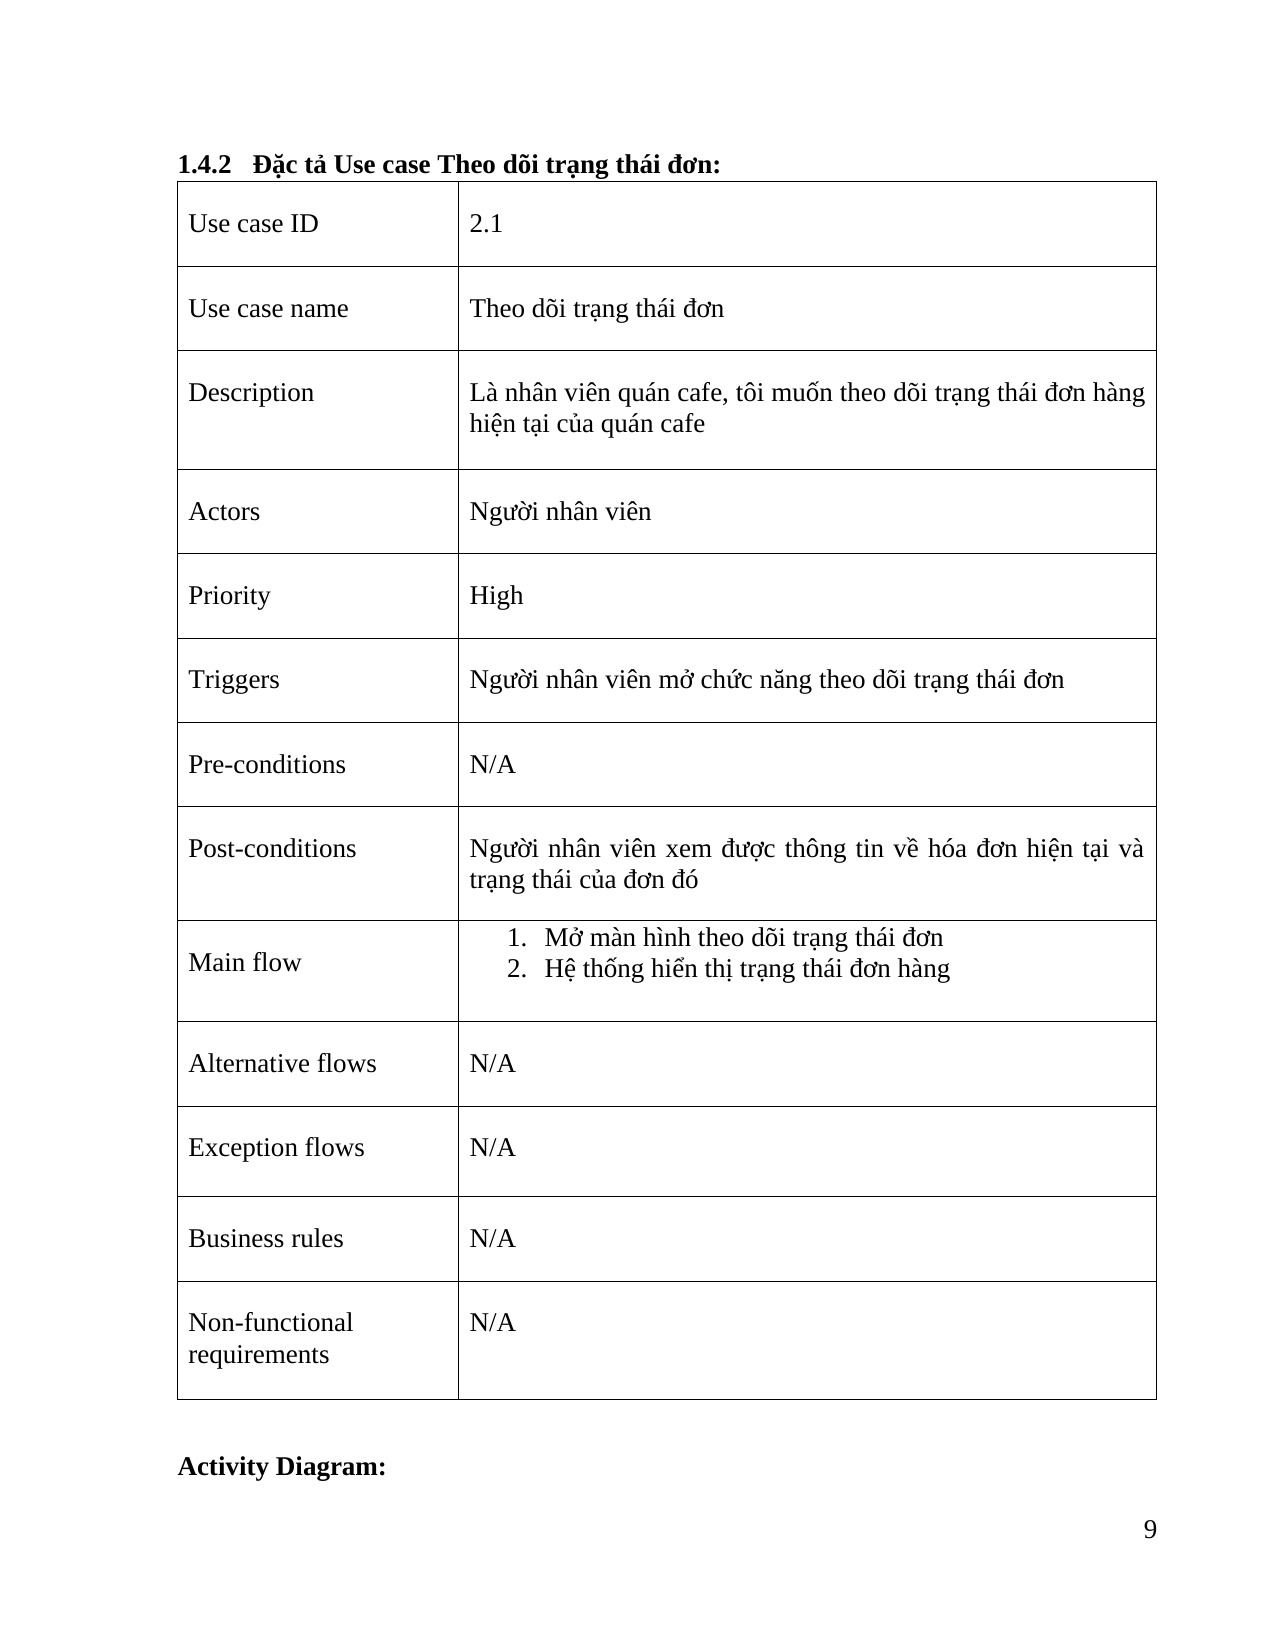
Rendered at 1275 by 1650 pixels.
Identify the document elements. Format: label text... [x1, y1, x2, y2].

table_header 2.1 [459, 182, 1156, 266]
table_cell Use case name [178, 267, 458, 350]
table_header Use case ID [178, 182, 458, 266]
table_cell Non-functional requirements [178, 1282, 458, 1399]
subtitle Đặc tả Use case Theo dõi trạng thái đơn: [177, 148, 1157, 179]
table_cell High [459, 554, 1156, 637]
table_cell Người nhân viên mở chức năng theo dõi trạng thái đơn [459, 639, 1156, 722]
table_cell Mở màn hình theo dõi trạng thái đơn Hệ thống hiển thị trạng thái đơn hàng [459, 921, 1156, 1021]
table_cell Triggers [178, 639, 458, 722]
text Activity Diagram: [177, 1451, 1157, 1482]
table_cell Người nhân viên [459, 470, 1156, 553]
table_cell N/A [459, 723, 1156, 806]
table_cell N/A [459, 1282, 1156, 1399]
table_cell N/A [459, 1197, 1156, 1281]
table_cell Priority [178, 554, 458, 637]
table_cell Người nhân viên xem được thông tin về hóa đơn hiện tại và trạng thái của đơn đó [459, 807, 1156, 919]
table_cell Pre-conditions [178, 723, 458, 806]
table_cell Theo dõi trạng thái đơn [459, 267, 1156, 350]
table_cell Post-conditions [178, 807, 458, 919]
table_cell Description [178, 351, 458, 469]
table_cell N/A [459, 1107, 1156, 1196]
table_cell Business rules [178, 1197, 458, 1281]
table_cell N/A [459, 1022, 1156, 1106]
table_cell Exception flows [178, 1107, 458, 1196]
table_cell Actors [178, 470, 458, 553]
table_cell Main flow [178, 921, 458, 1021]
table_cell Là nhân viên quán cafe, tôi muốn theo dõi trạng thái đơn hàng hiện tại của quán cafe [459, 351, 1156, 469]
table_cell Alternative flows [178, 1022, 458, 1106]
